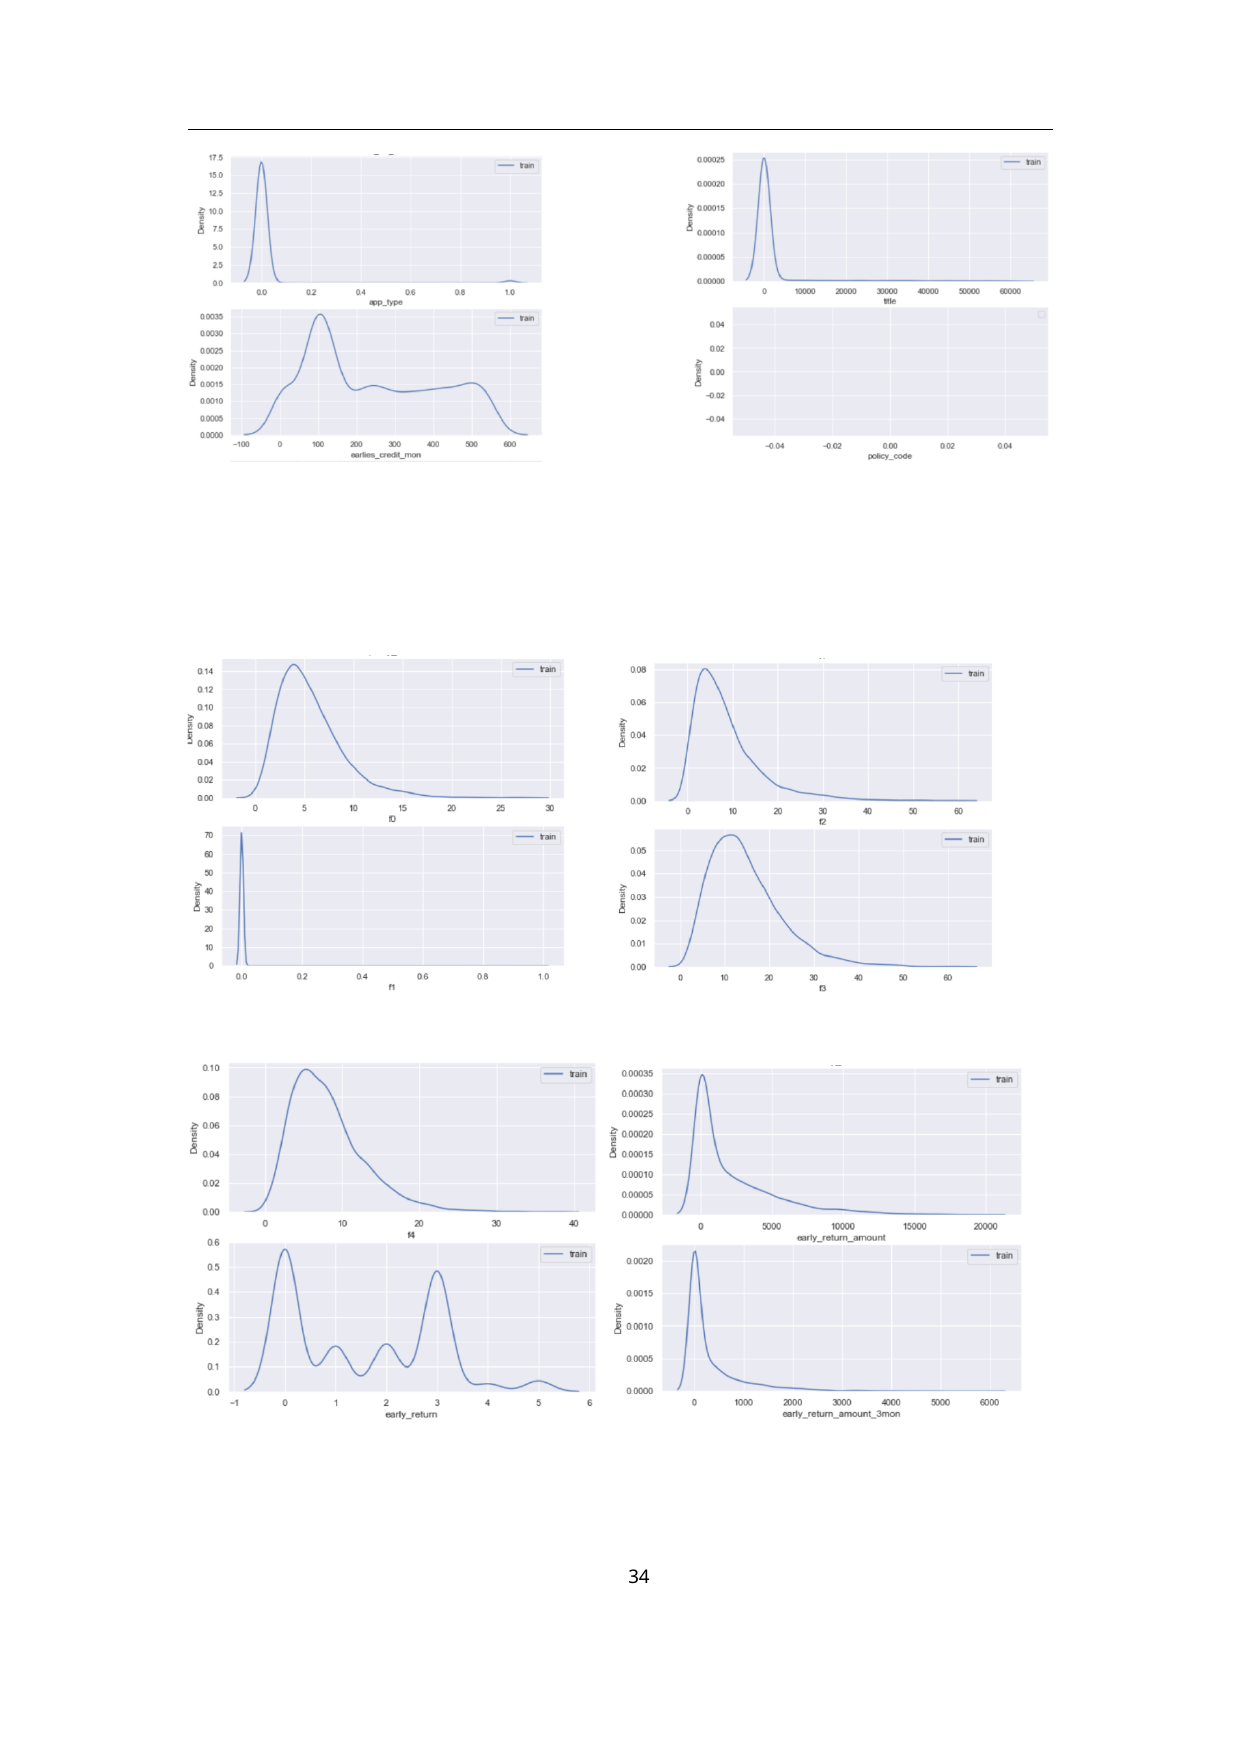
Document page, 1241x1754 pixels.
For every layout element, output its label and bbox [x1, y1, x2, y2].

picture [187, 1060, 600, 1422]
picture [187, 655, 571, 994]
picture [606, 1065, 1027, 1422]
picture [187, 154, 549, 462]
picture [684, 151, 1053, 462]
picture [616, 658, 998, 994]
